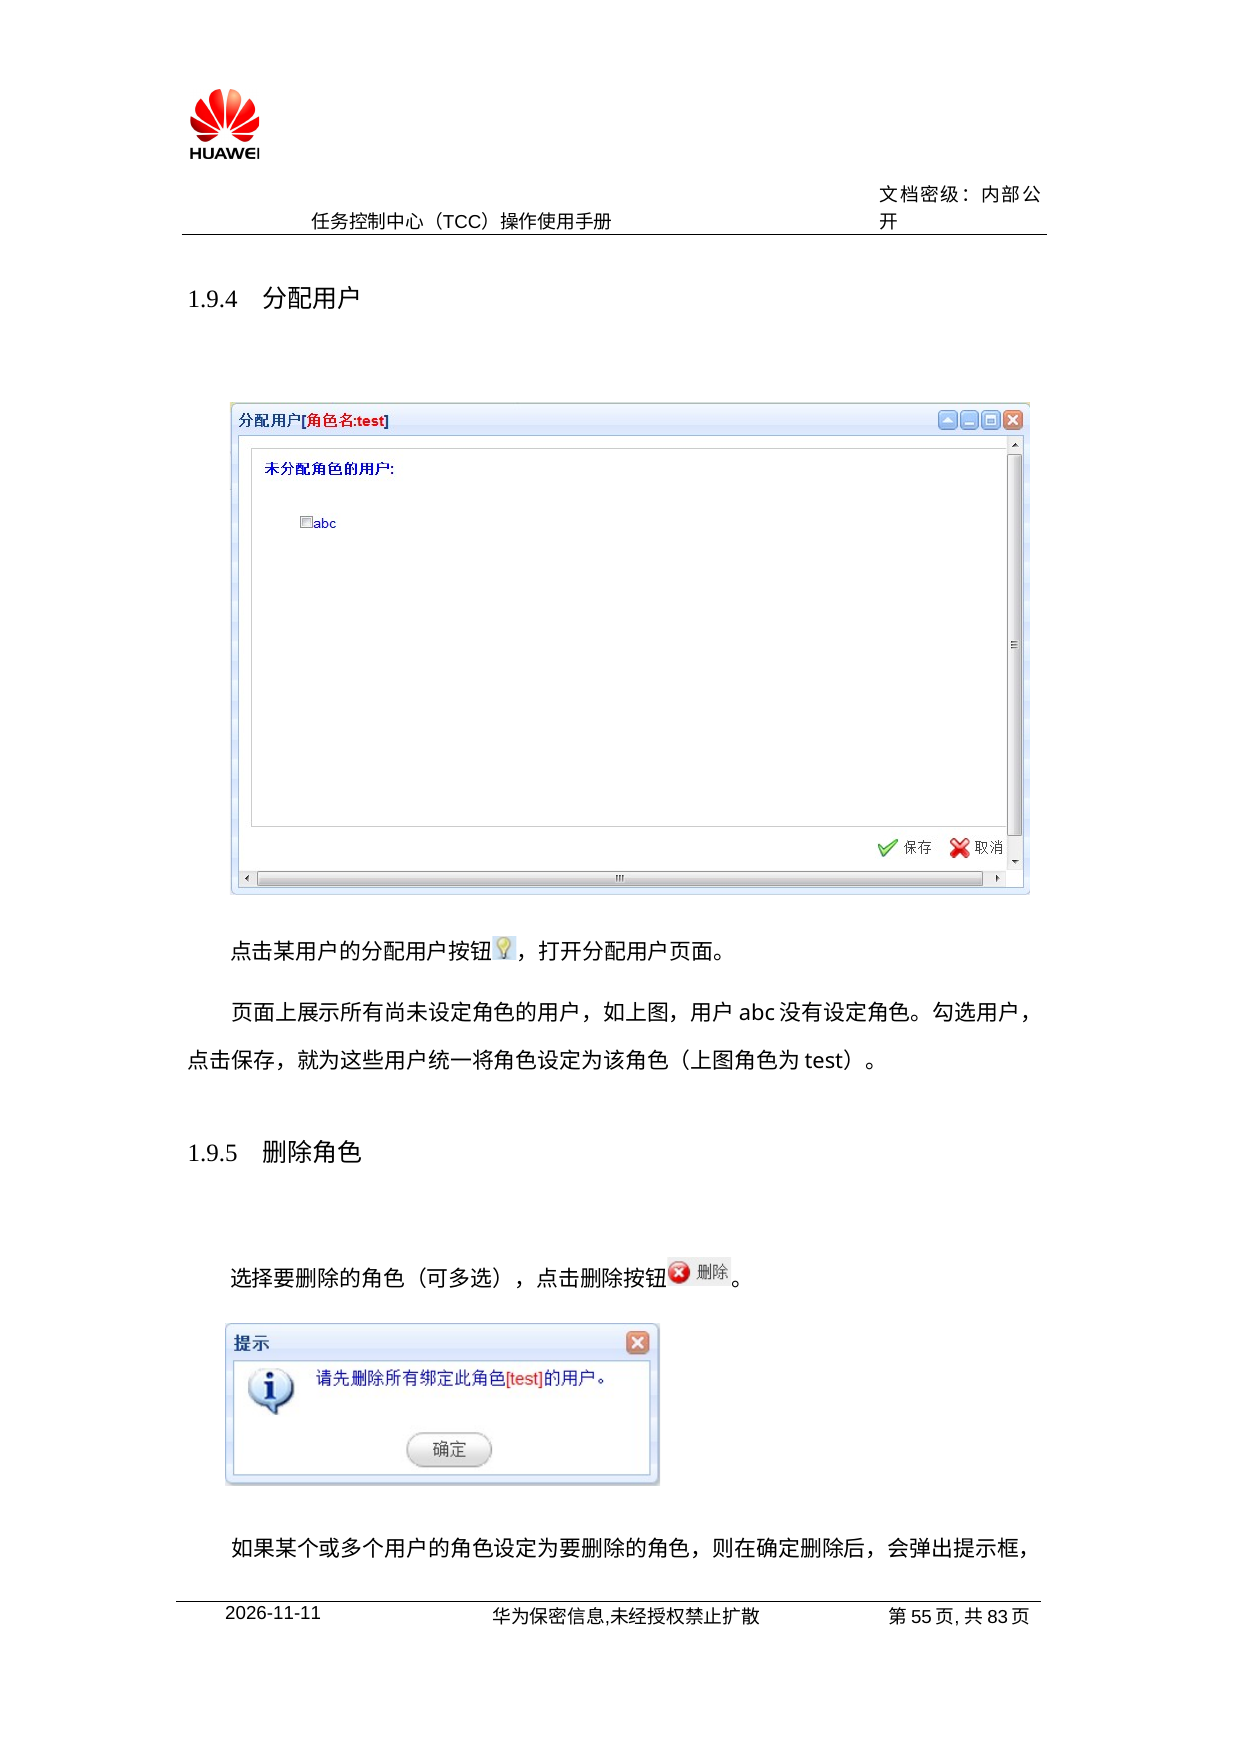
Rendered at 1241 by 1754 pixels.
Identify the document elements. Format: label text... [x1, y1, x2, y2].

list 如果某个或多个用户的角色设定为要删除的角色，则在确定删除后，会弹出提示框，提示请先删除所有绑定此角色的用户。删除绑定此角色的用户后，便可顺利删除。 [187, 1531, 1053, 1563]
subtitle 删除角色 [187, 1118, 1053, 1183]
list 选择要删除的角色（可多选），点击删除按钮。 [230, 1242, 1053, 1307]
picture [229, 402, 1030, 895]
list 页面上展示所有尚未设定角色的用户，如上图，用户abc没有设定角色。勾选用户，点击保存，就为这些用户统一将角色设定为该角色（上图角色为test）。 [187, 994, 1053, 1076]
picture [190, 89, 260, 159]
picture [225, 1323, 661, 1486]
picture [492, 936, 517, 960]
picture [667, 1257, 732, 1286]
subtitle 分配用户 [187, 264, 1053, 329]
list 点击某用户的分配用户按钮，打开分配用户页面。 [230, 933, 1053, 966]
